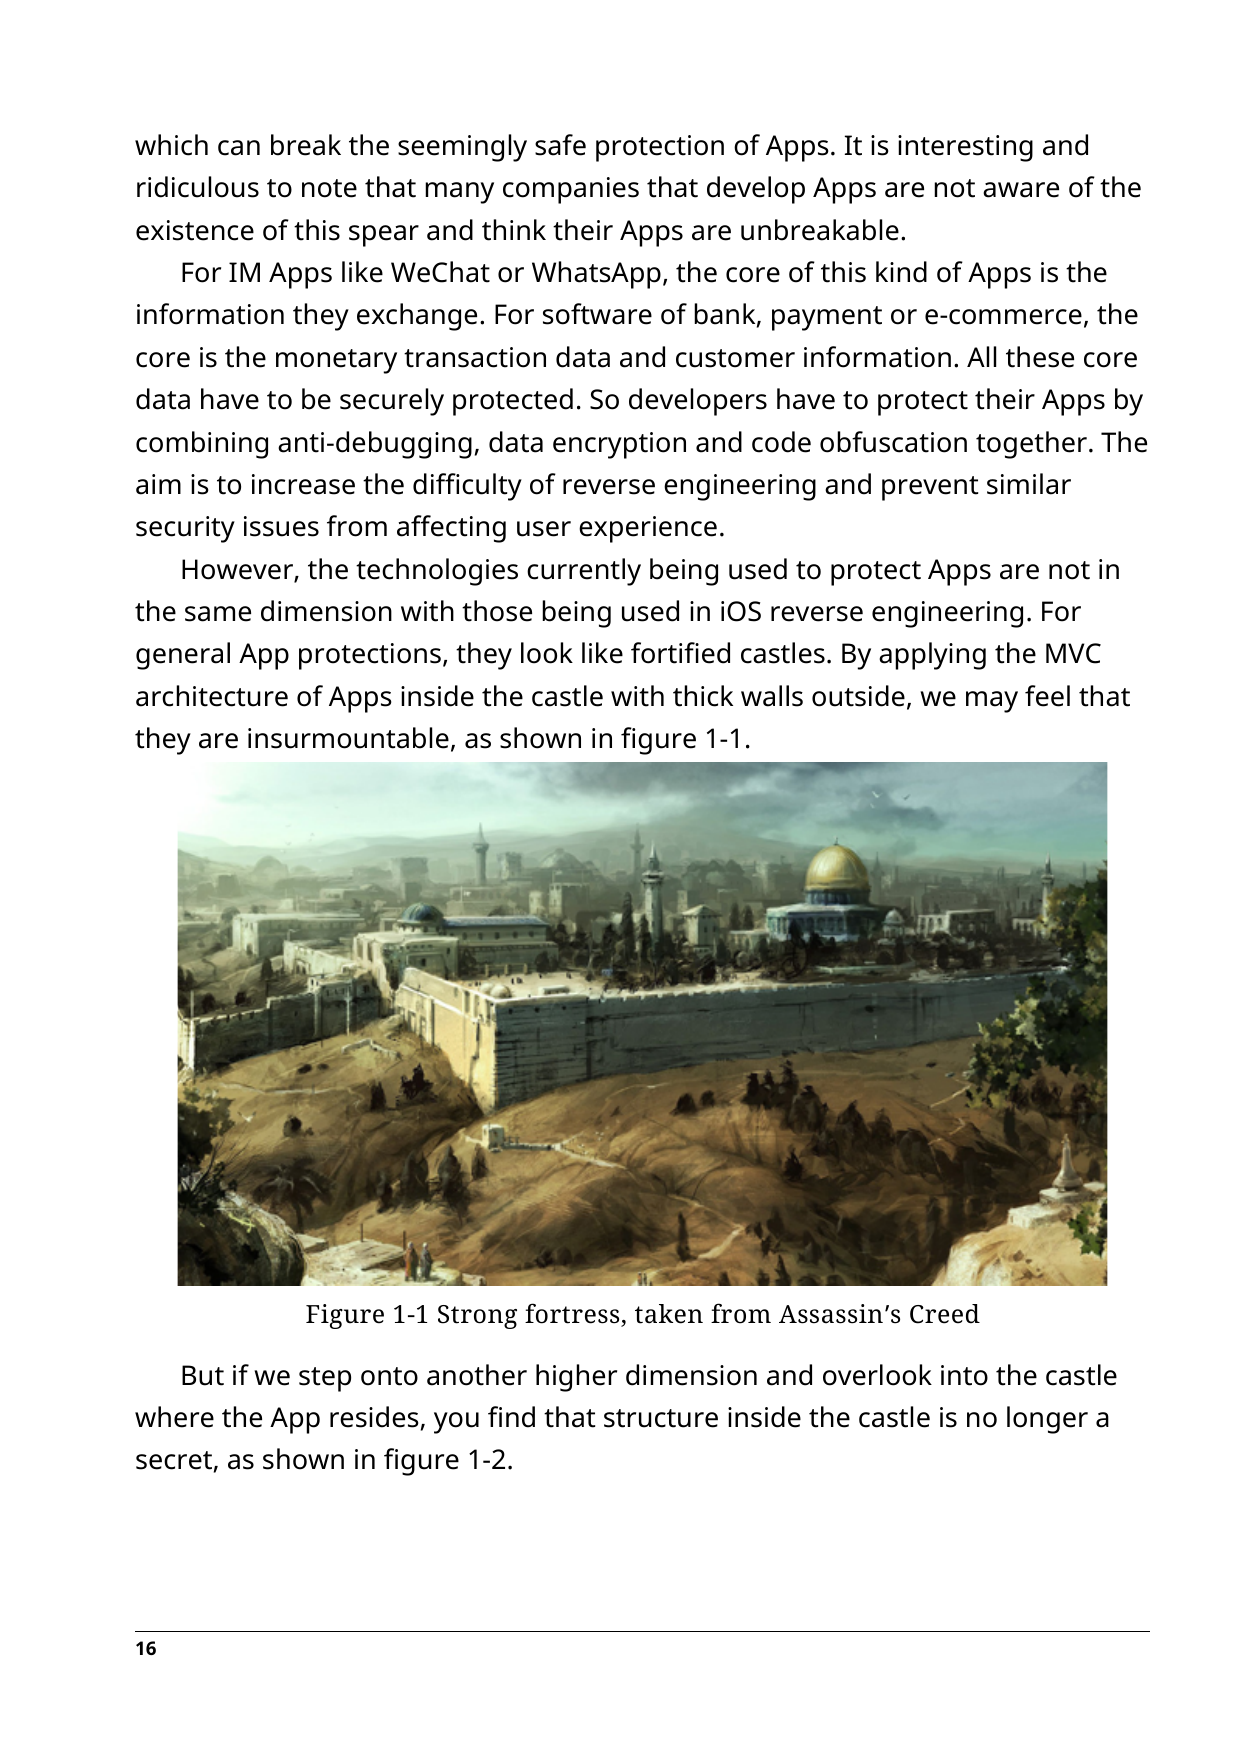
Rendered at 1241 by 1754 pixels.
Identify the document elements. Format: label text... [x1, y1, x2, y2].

text However, the technologies currently being used to protect Apps are not in the same dimension with those being used in iOS reverse engineering. For general App protections, they look like fortified castles. By applying the MVC architecture of Apps inside the castle with thick walls outside, we may feel that they are insurmountable, as shown in figure 1-1. [135, 550, 1150, 757]
text For IM Apps like WeChat or WhatsApp, the core of this kind of Apps is the information they exchange. For software of bank, payment or e-commerce, the core is the monetary transaction data and customer information. All these core data have to be securely protected. So developers have to protect their Apps by combining anti-debugging, data encryption and code obfuscation together. The aim is to increase the difficulty of reverse engineering and prevent similar security issues from affecting user experience. [135, 253, 1150, 545]
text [135, 126, 1150, 248]
text Figure 1-1 Strong fortress, taken from Assassin’s Creed [135, 1297, 1150, 1331]
text But if we step onto another higher dimension and overlook into the castle where the App resides, you find that structure inside the castle is no longer a secret, as shown in figure 1-2. [135, 1356, 1150, 1478]
picture [177, 762, 1108, 1286]
